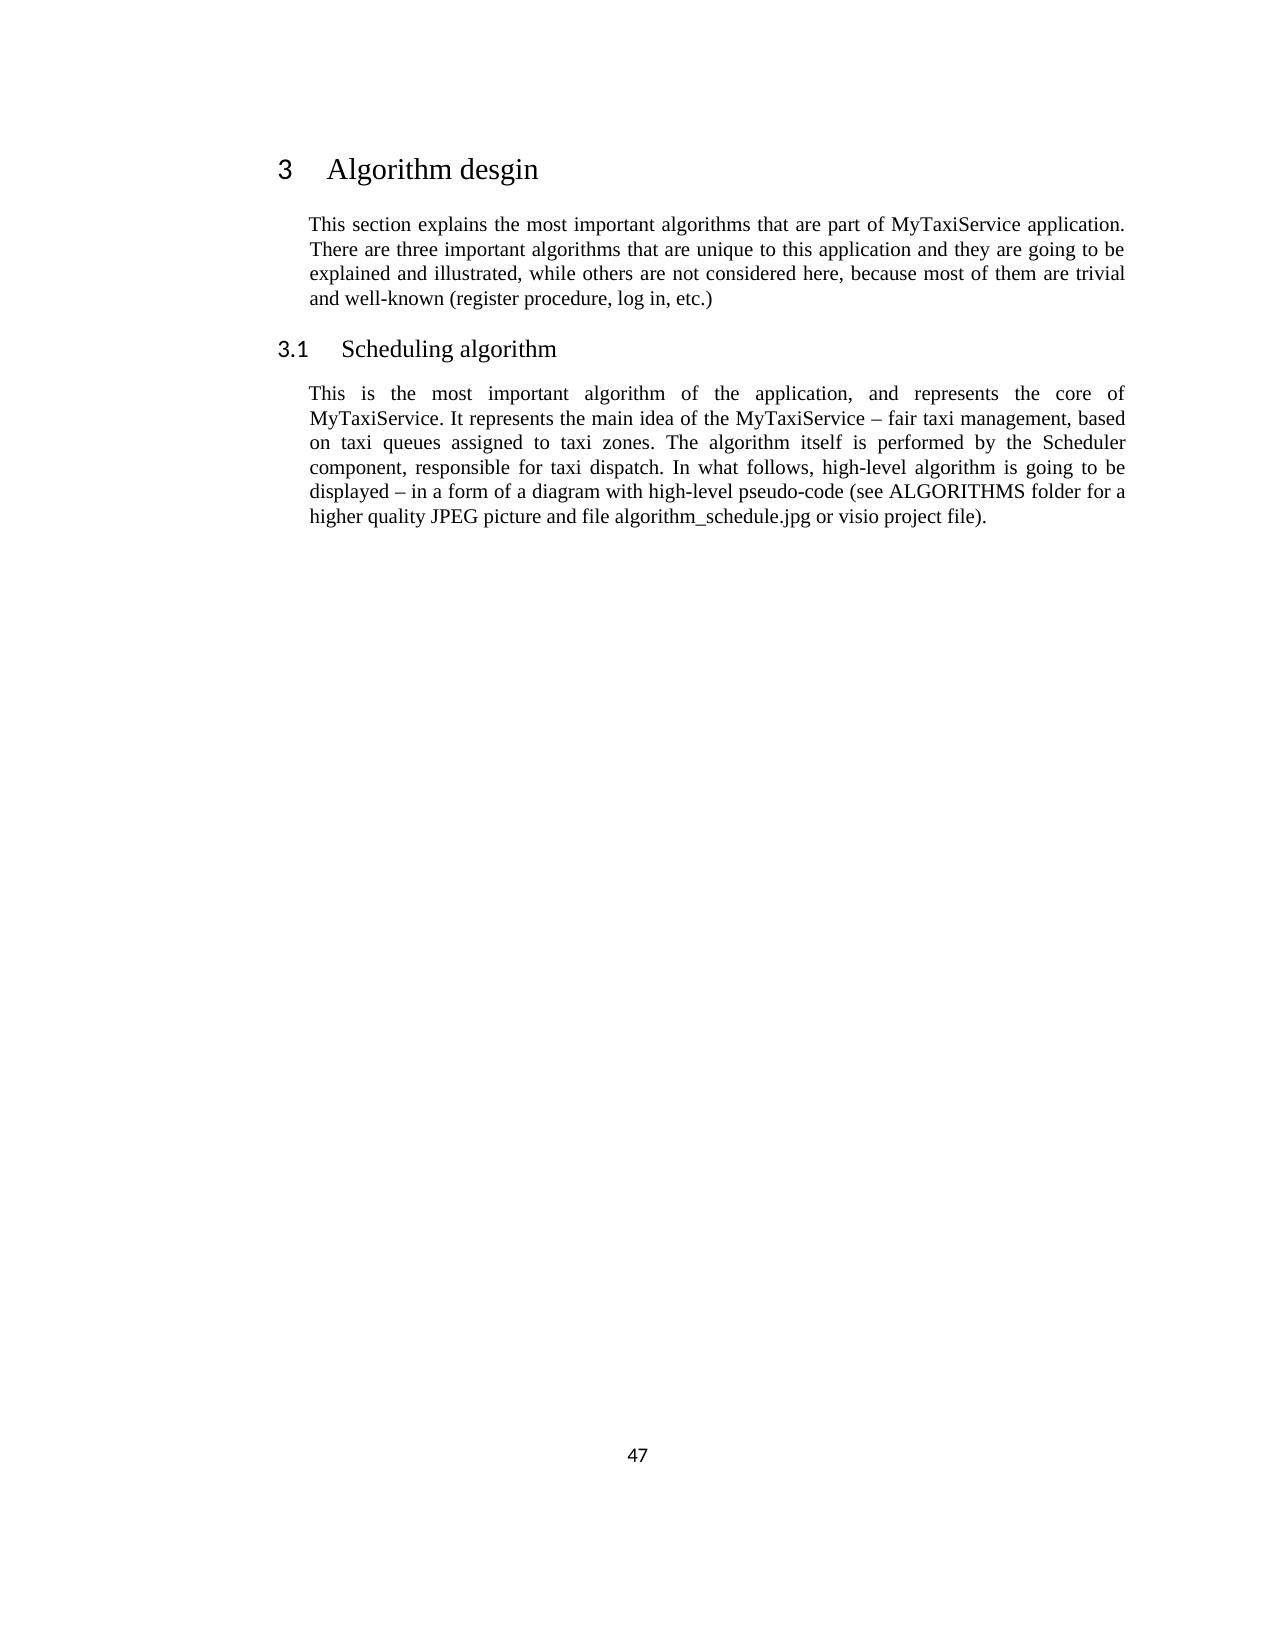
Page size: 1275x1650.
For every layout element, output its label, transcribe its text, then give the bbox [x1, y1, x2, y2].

text This is the most important algorithm of the application, and represents the core of MyTaxiService. It represents the main idea of the MyTaxiService – fair taxi management, based on taxi queues assigned to taxi zones. The algorithm itself is performed by the Scheduler component, responsible for taxi dispatch. In what follows, high-level algorithm is going to be displayed – in a form of a diagram with high-level pseudo-code (see ALGORITHMS folder for a higher quality JPEG picture and file algorithm_schedule.jpg or visio project file). [308, 381, 1127, 528]
subtitle Scheduling algorithm [277, 333, 1127, 363]
text This section explains the most important algorithms that are part of MyTaxiService application. There are three important algorithms that are unique to this application and they are going to be explained and illustrated, while others are not considered here, because most of them are trivial and well-known (register procedure, log in, etc.) [308, 212, 1127, 310]
subtitle Algorithm desgin [277, 150, 1127, 187]
